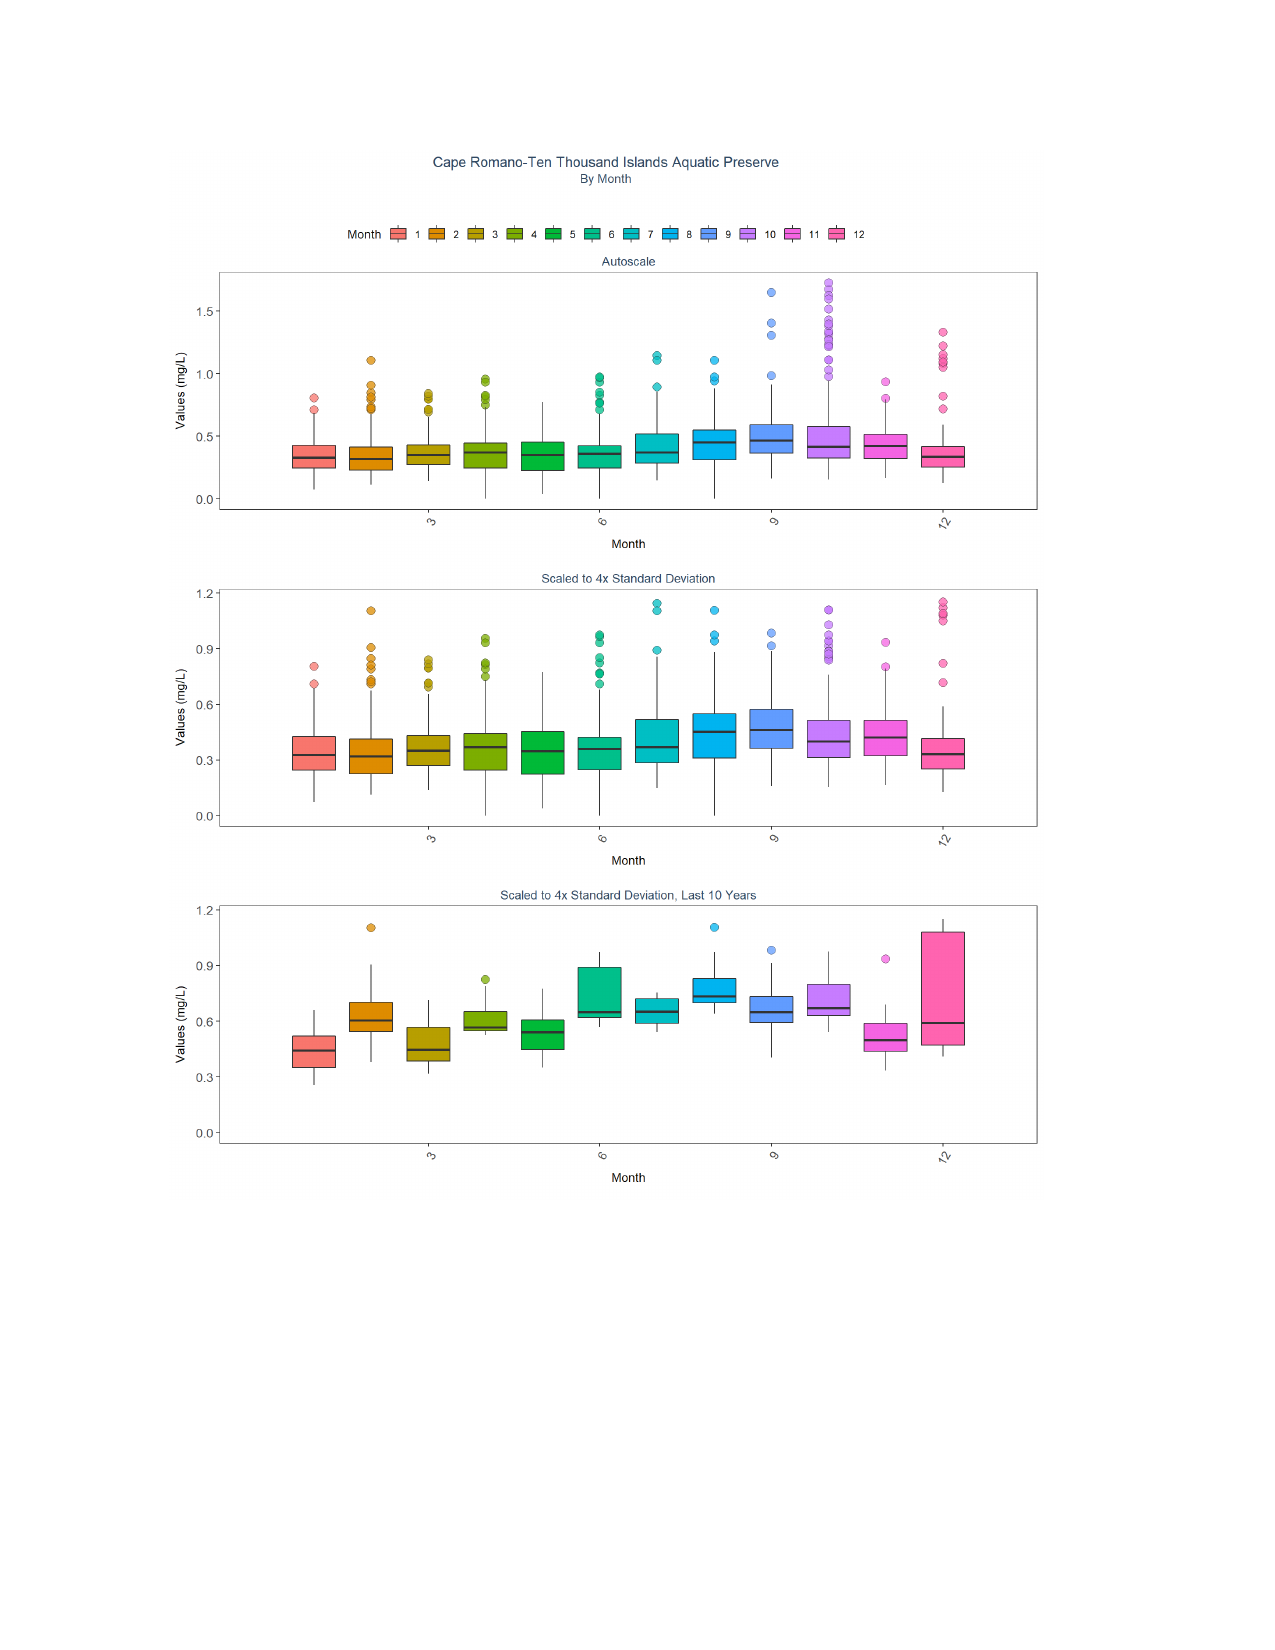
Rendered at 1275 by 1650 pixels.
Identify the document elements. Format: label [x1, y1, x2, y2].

picture [168, 150, 1044, 1200]
